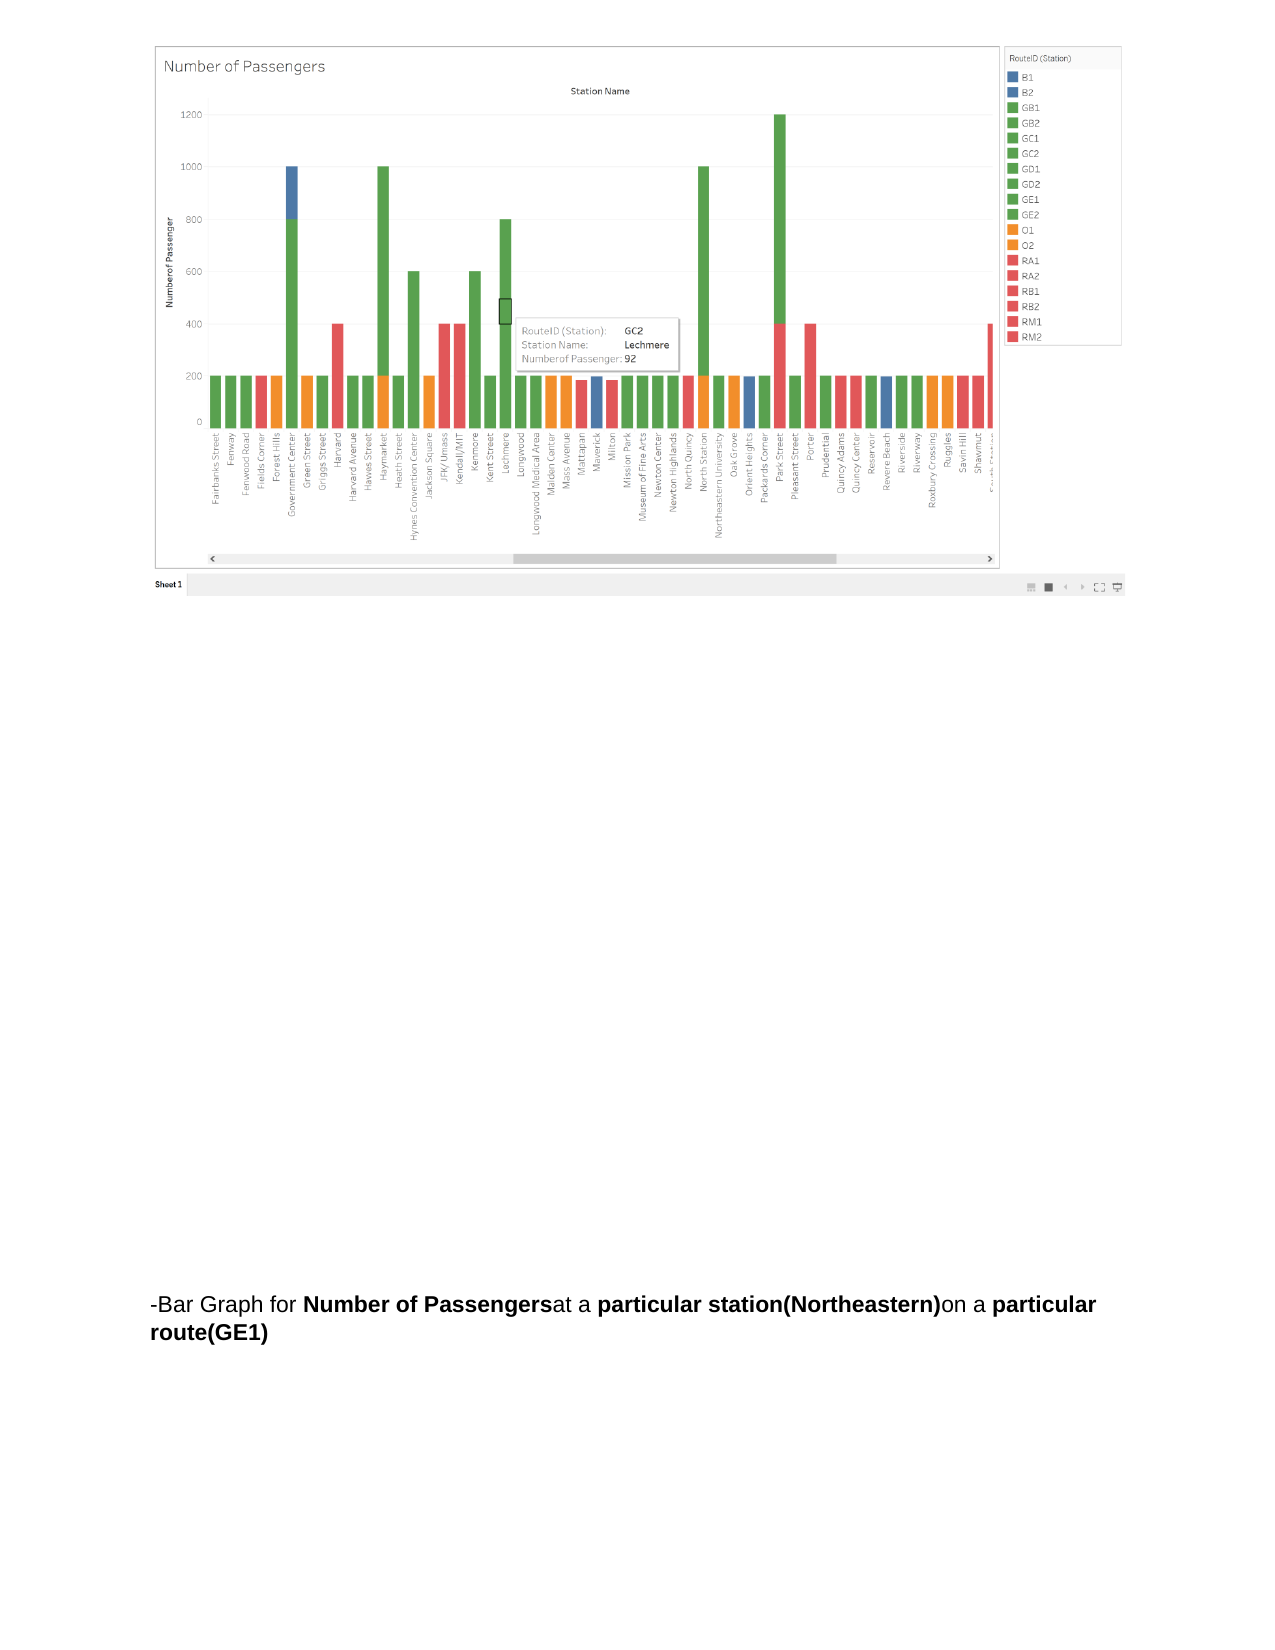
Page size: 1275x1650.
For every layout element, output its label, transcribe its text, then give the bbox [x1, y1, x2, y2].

picture [150, 46, 1125, 596]
text -Bar Graph for Number of Passengersat a particular station(Northeastern)on a particular route(GE1) [150, 1291, 1125, 1346]
